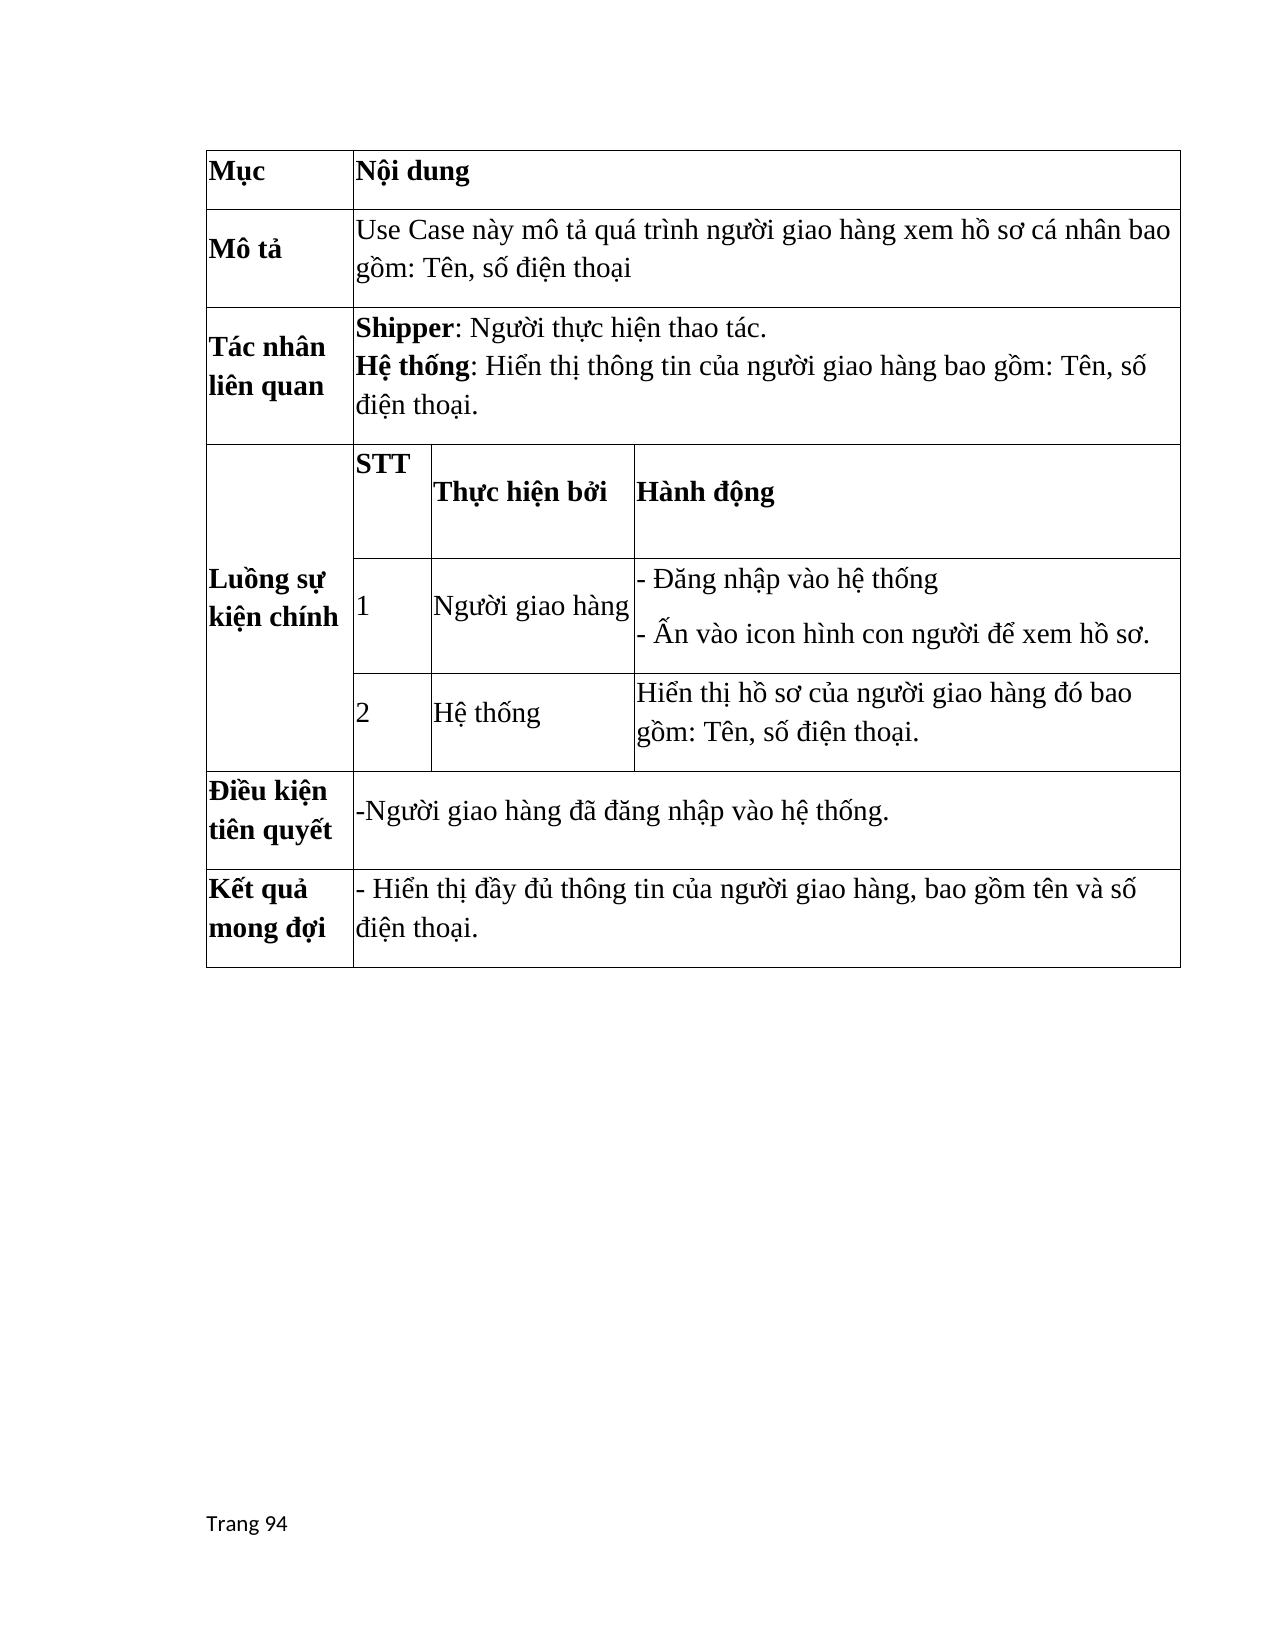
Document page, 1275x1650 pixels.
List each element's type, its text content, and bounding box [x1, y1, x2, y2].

table_cell Hiển thị hồ sơ của người giao hàng đó bao gồm: Tên, số điện thoại. [635, 674, 1180, 771]
table_header Mục [207, 151, 353, 209]
table_cell Use Case này mô tả quá trình người giao hàng xem hồ sơ cá nhân bao gồm: Tên, số điện thoại [354, 210, 1180, 307]
table_cell 2 [354, 674, 431, 771]
table_cell -Người giao hàng đã đăng nhập vào hệ thống. [354, 772, 1180, 869]
table_cell Thực hiện bởi [432, 445, 634, 558]
table_cell 1 [354, 559, 431, 673]
table_cell Luồng sự kiện chính [207, 445, 353, 771]
table_cell STT [354, 445, 431, 558]
table_cell Tác nhân liên quan [207, 308, 353, 444]
table_cell Hệ thống [432, 674, 634, 771]
table_header Nội dung [354, 151, 1180, 209]
table_cell Kết quả mong đợi [207, 870, 353, 967]
table_cell Hành động [635, 445, 1180, 558]
table_cell Mô tả [207, 210, 353, 307]
table_cell Người giao hàng [432, 559, 634, 673]
table_cell - Đăng nhập vào hệ thống - Ấn vào icon hình con người để xem hồ sơ. [635, 559, 1180, 673]
table_cell Điều kiện tiên quyết [207, 772, 353, 869]
table_cell Shipper: Người thực hiện thao tác. Hệ thống: Hiển thị thông tin của người giao hàng bao gồm: Tên, số điện thoại. [354, 308, 1180, 444]
table_cell - Hiển thị đầy đủ thông tin của người giao hàng, bao gồm tên và số điện thoại. [354, 870, 1180, 967]
